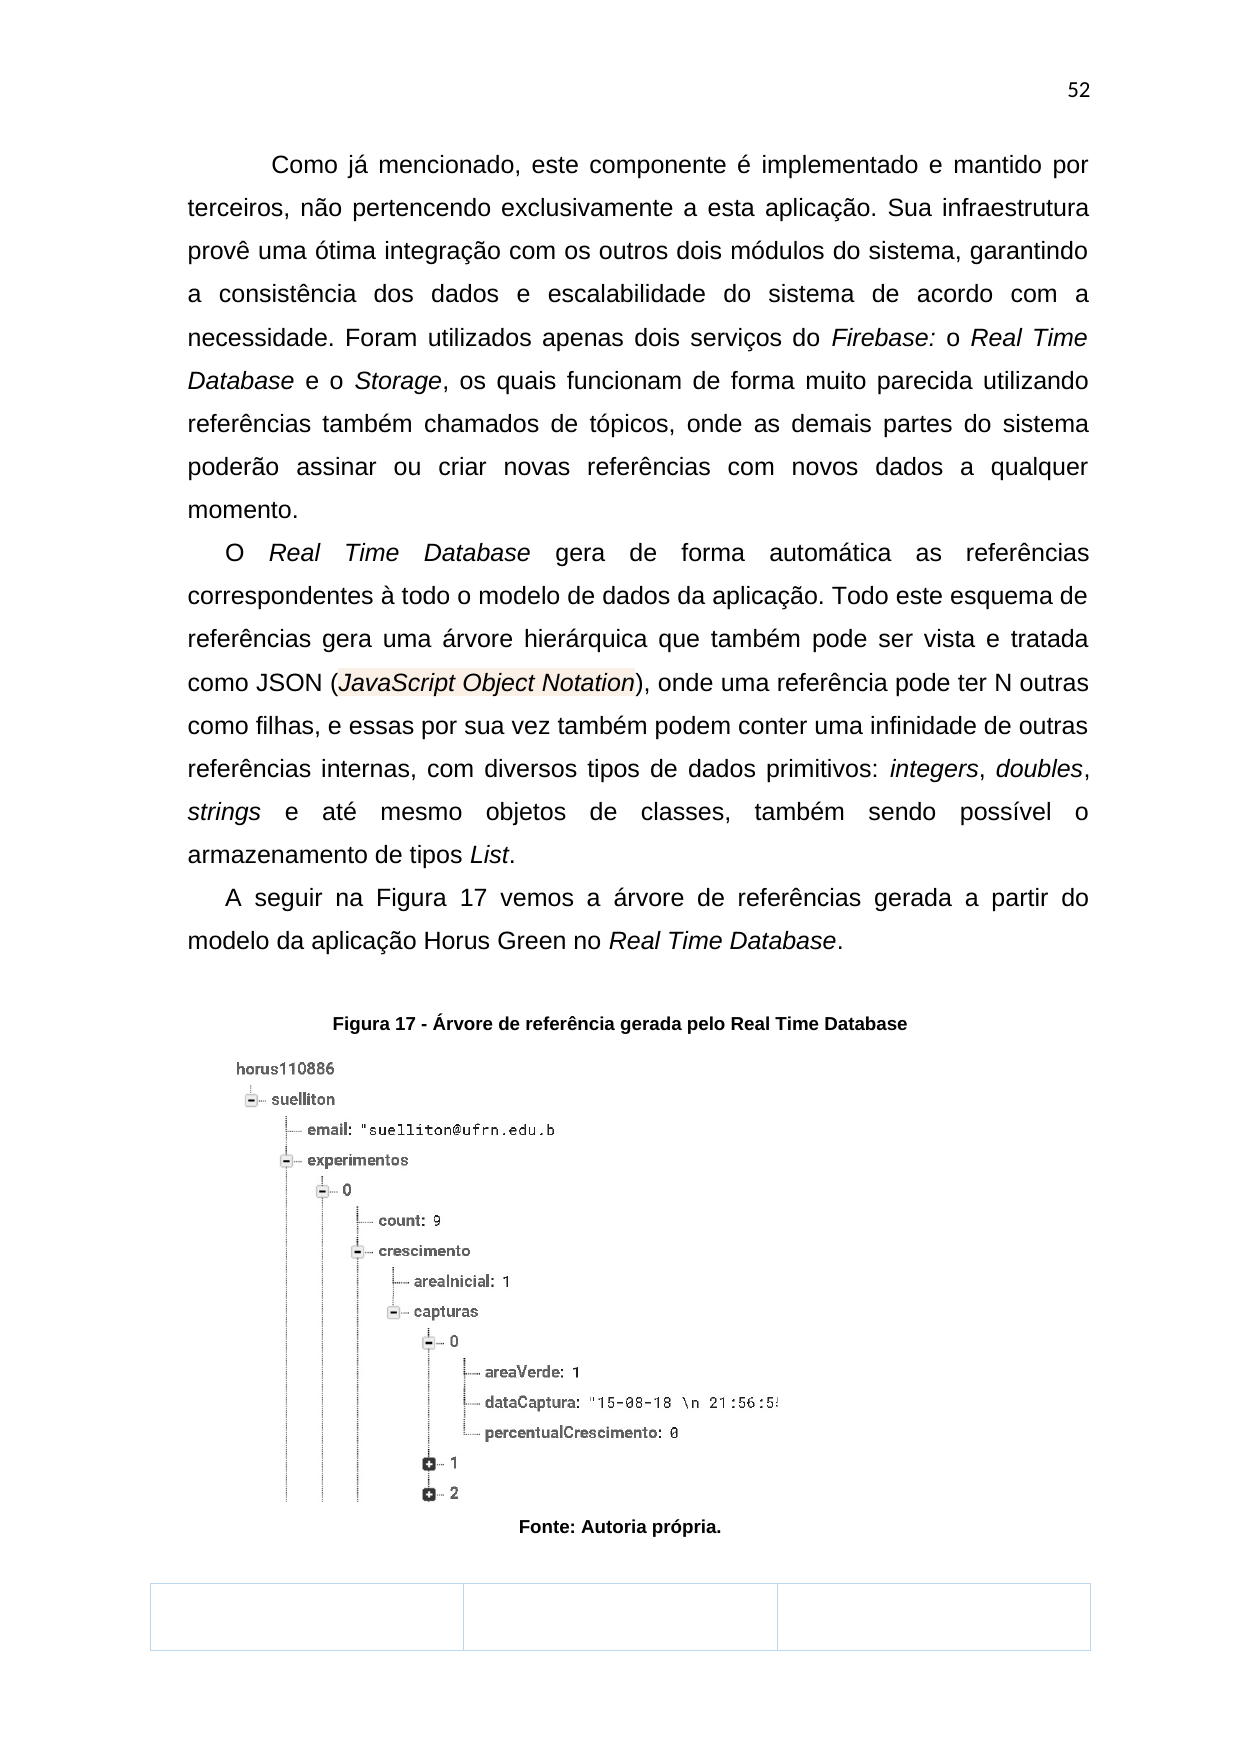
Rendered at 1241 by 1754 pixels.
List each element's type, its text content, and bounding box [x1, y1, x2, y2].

text A seguir na Figura 17 vemos a árvore de referências gerada a partir do modelo da aplicação Horus Green no Real Time Database. [150, 883, 1090, 955]
text Como já mencionado, este componente é implementado e mantido por terceiros, não pertencendo exclusivamente a esta aplicação. Sua infraestrutura provê uma ótima integração com os outros dois módulos do sistema, garantindo a consistência dos dados e escalabilidade do sistema de acordo com a necessidade. Foram utilizados apenas dois serviços do Firebase: o Real Time Database e o Storage, os quais funcionam de forma muito parecida utilizando referências também chamados de tópicos, onde as demais partes do sistema poderão assinar ou criar novas referências com novos dados a qualquer momento. [150, 150, 1090, 524]
picture [225, 1055, 1041, 1502]
text Fonte: Autoria própria. [150, 1516, 1090, 1537]
text O Real Time Database gera de forma automática as referências correspondentes à todo o modelo de dados da aplicação. Todo este esquema de referências gera uma árvore hierárquica que também pode ser vista e tratada como JSON (JavaScript Object Notation), onde uma referência pode ter N outras como filhas, e essas por sua vez também podem conter uma infinidade de outras referências internas, com diversos tipos de dados primitivos: integers, doubles, strings e até mesmo objetos de classes, também sendo possível o armazenamento de tipos List. [150, 538, 1090, 869]
text Figura 17 - Árvore de referência gerada pelo Real Time Database [150, 1012, 1090, 1034]
